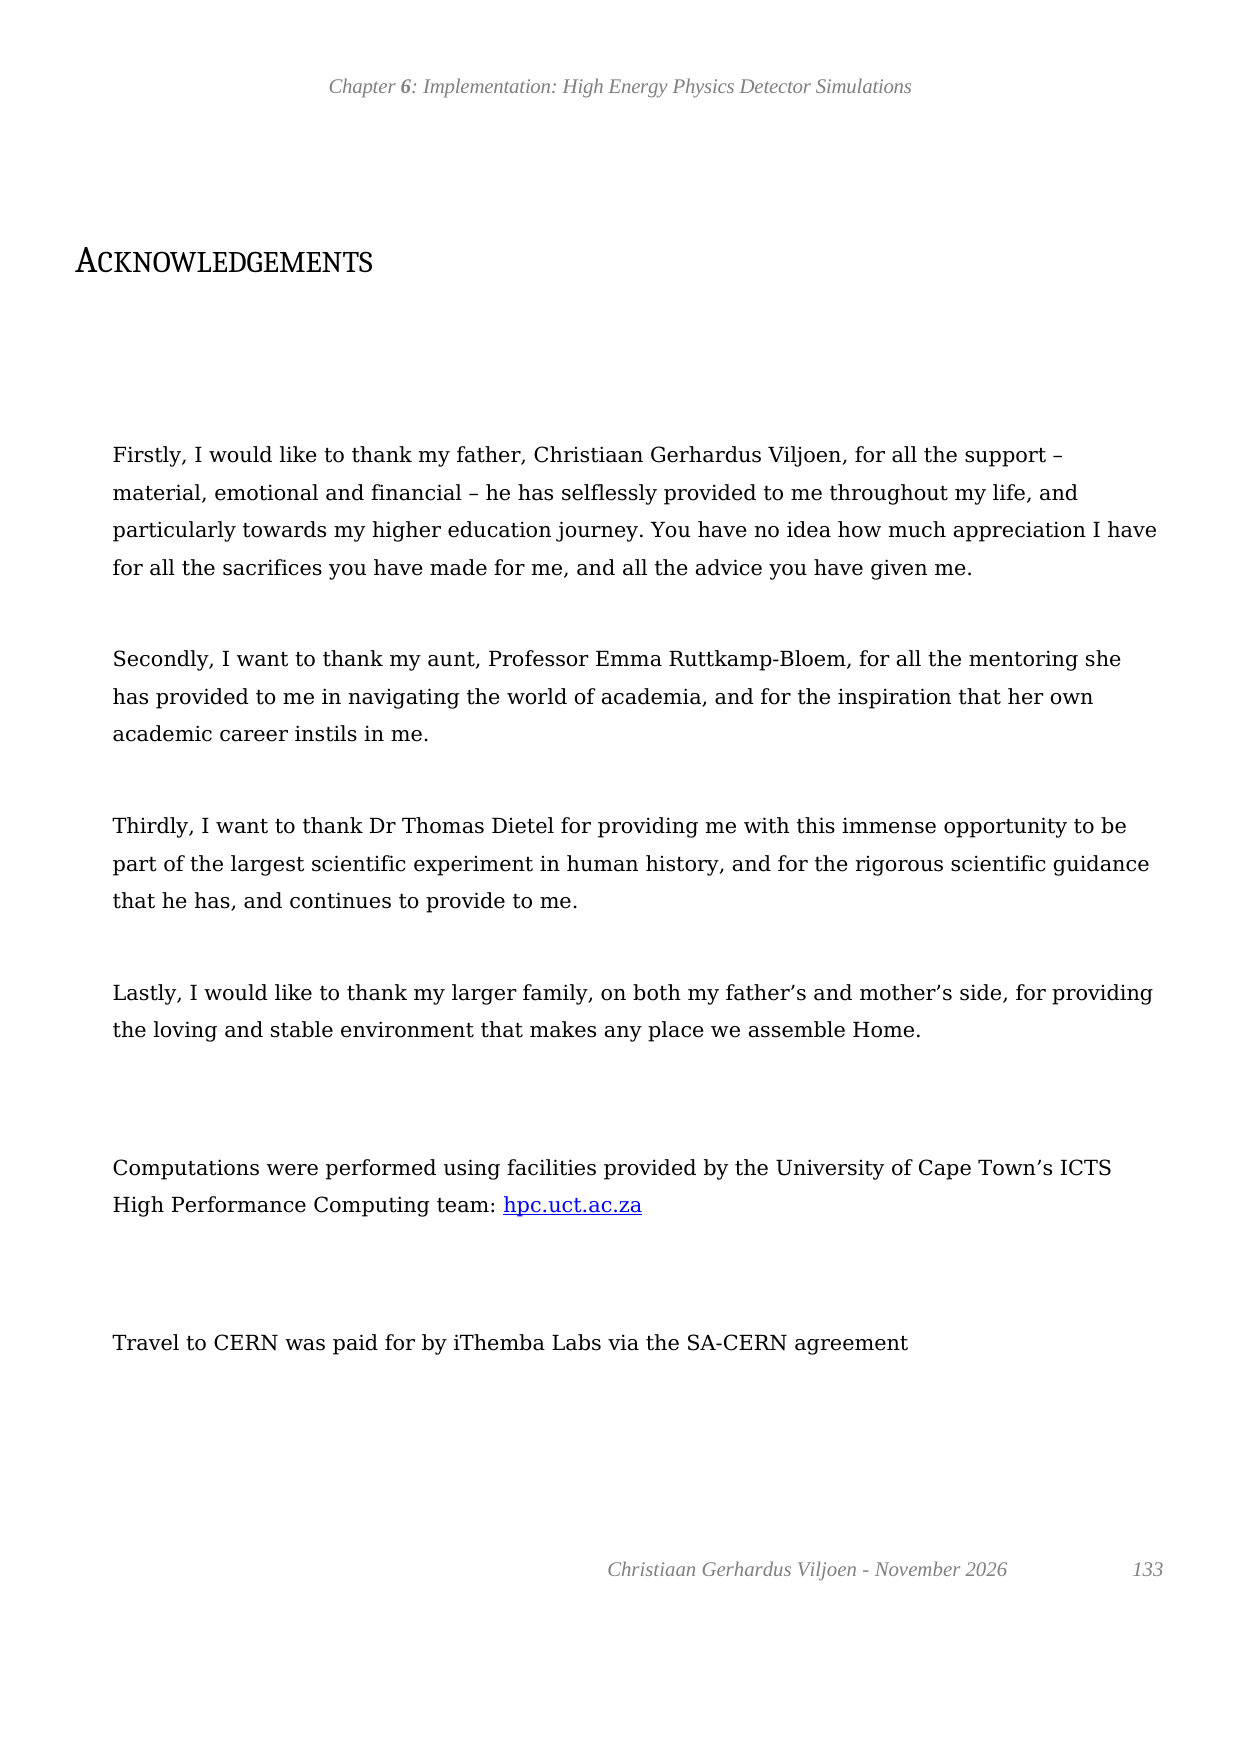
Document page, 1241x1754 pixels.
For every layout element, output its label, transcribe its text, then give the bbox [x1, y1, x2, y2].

text Secondly, I want to thank my aunt, Professor Emma Ruttkamp-Bloem, for all the mentoring she has provided to me in navigating the world of academia, and for the inspiration that her own academic career instils in me. [112, 646, 1165, 746]
text Thirdly, I want to thank Dr Thomas Dietel for providing me with this immense opportunity to be part of the largest scientific experiment in human history, and for the rigorous scientific guidance that he has, and continues to provide to me. [112, 813, 1165, 913]
subtitle Acknowledgements [75, 239, 1165, 282]
text Lastly, I would like to thank my larger family, on both my father’s and mother’s side, for providing the loving and stable environment that makes any place we assemble Home. [112, 979, 1165, 1042]
text Travel to CERN was paid for by iThemba Labs via the SA-CERN agreement [112, 1329, 1165, 1354]
text Firstly, I would like to thank my father, Christiaan Gerhardus Viljoen, for all the support – material, emotional and financial – he has selflessly provided to me throughout my life, and particularly towards my higher education journey. You have no idea how much appreciation I have for all the sacrifices you have made for me, and all the advice you have given me. [112, 442, 1165, 579]
text Computations were performed using facilities provided by the University of Cape Town’s ICTS High Performance Computing team: hpc.uct.ac.za [112, 1154, 1165, 1217]
